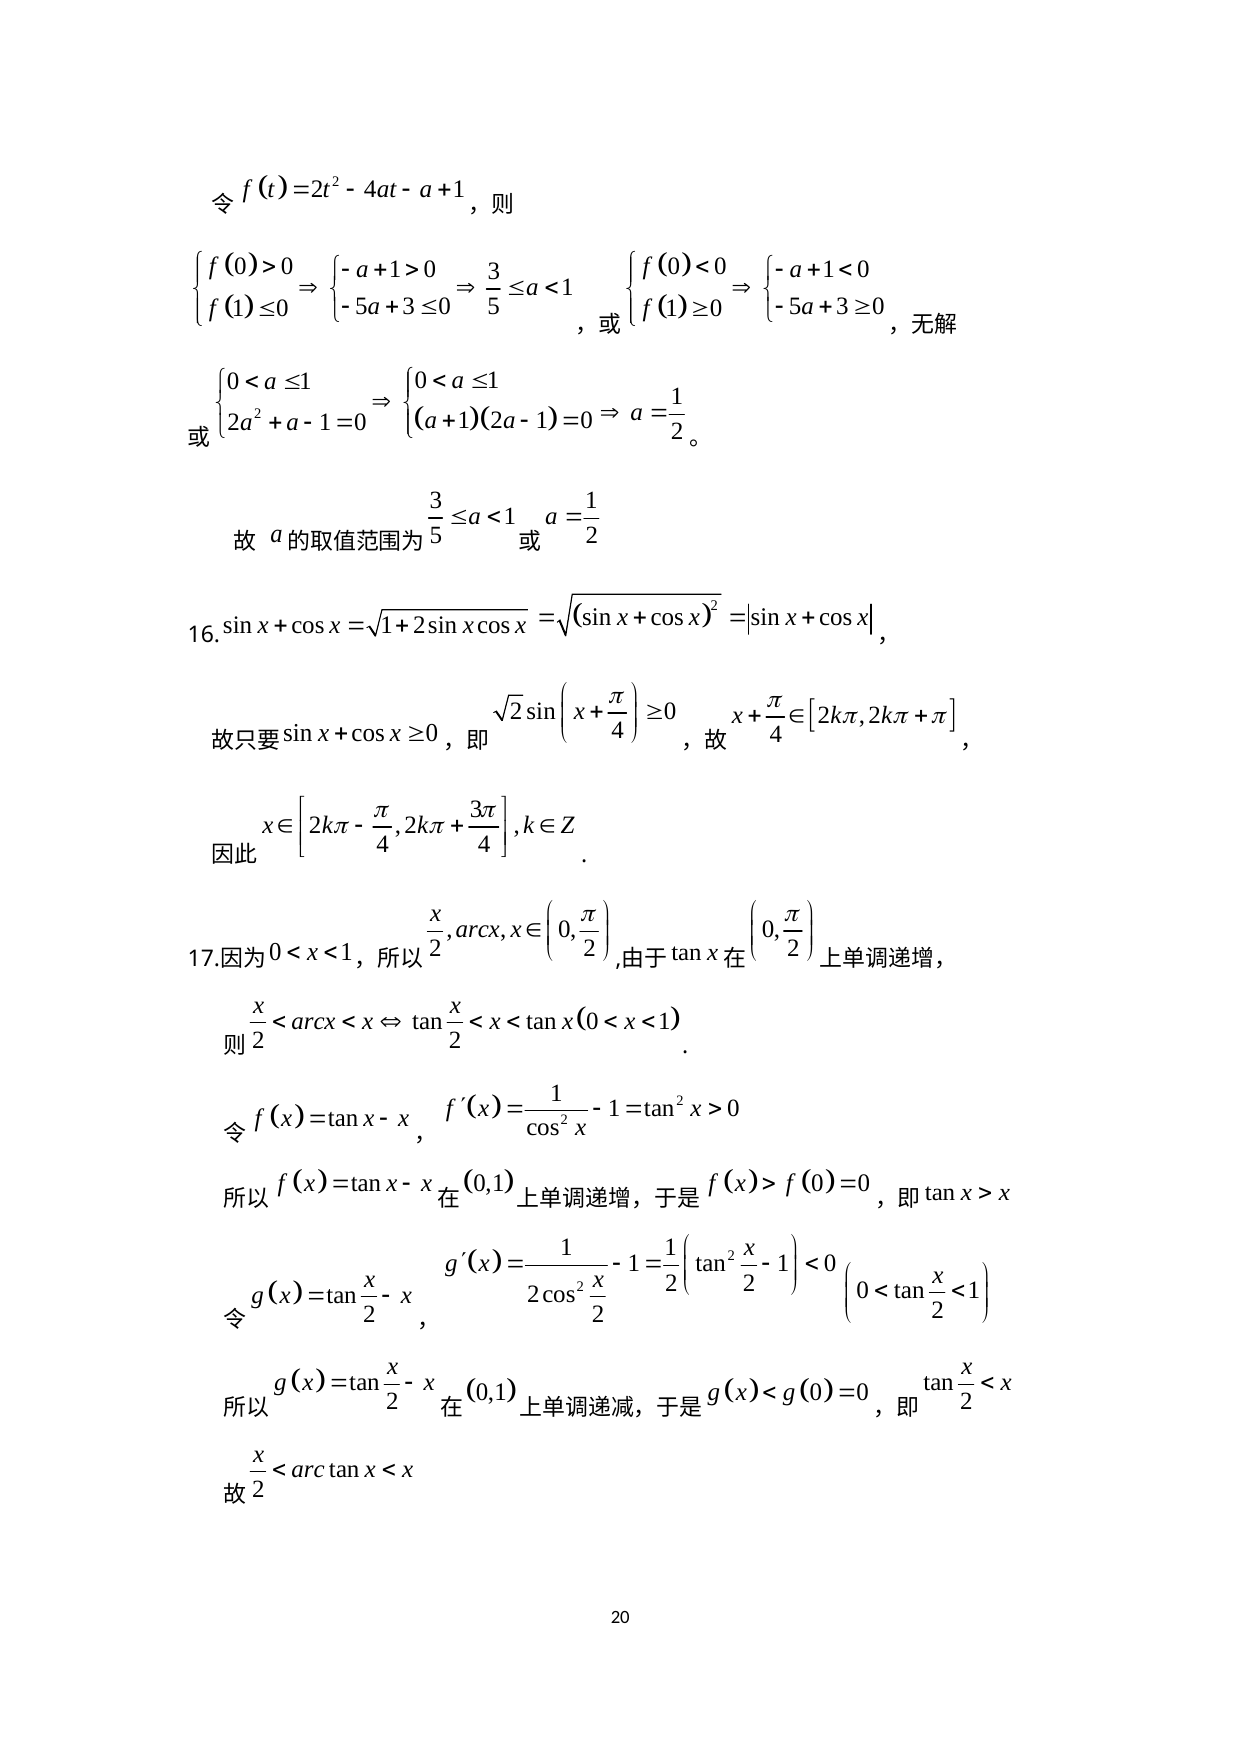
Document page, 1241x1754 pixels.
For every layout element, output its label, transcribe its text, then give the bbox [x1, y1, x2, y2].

text 则. [187, 990, 1053, 1061]
text 16.， [187, 586, 1053, 651]
text 故只要，即，故， [187, 667, 1053, 765]
text 令， [187, 1077, 1053, 1148]
text 所以在上单调递减，于是，即 [187, 1351, 1053, 1422]
text 因此. [187, 782, 1053, 879]
text 令， [187, 1230, 1053, 1334]
text 令，则 [187, 162, 1053, 227]
text 故 [187, 1438, 1053, 1509]
text ，或，无解 [187, 244, 1053, 341]
text 所以在上单调递增，于是，即 [187, 1165, 1053, 1213]
text 或。 [187, 358, 1053, 455]
text 故 的取值范围为或 [187, 472, 1053, 569]
text 17.因为，所以,由于在上单调递增， [187, 896, 1053, 973]
